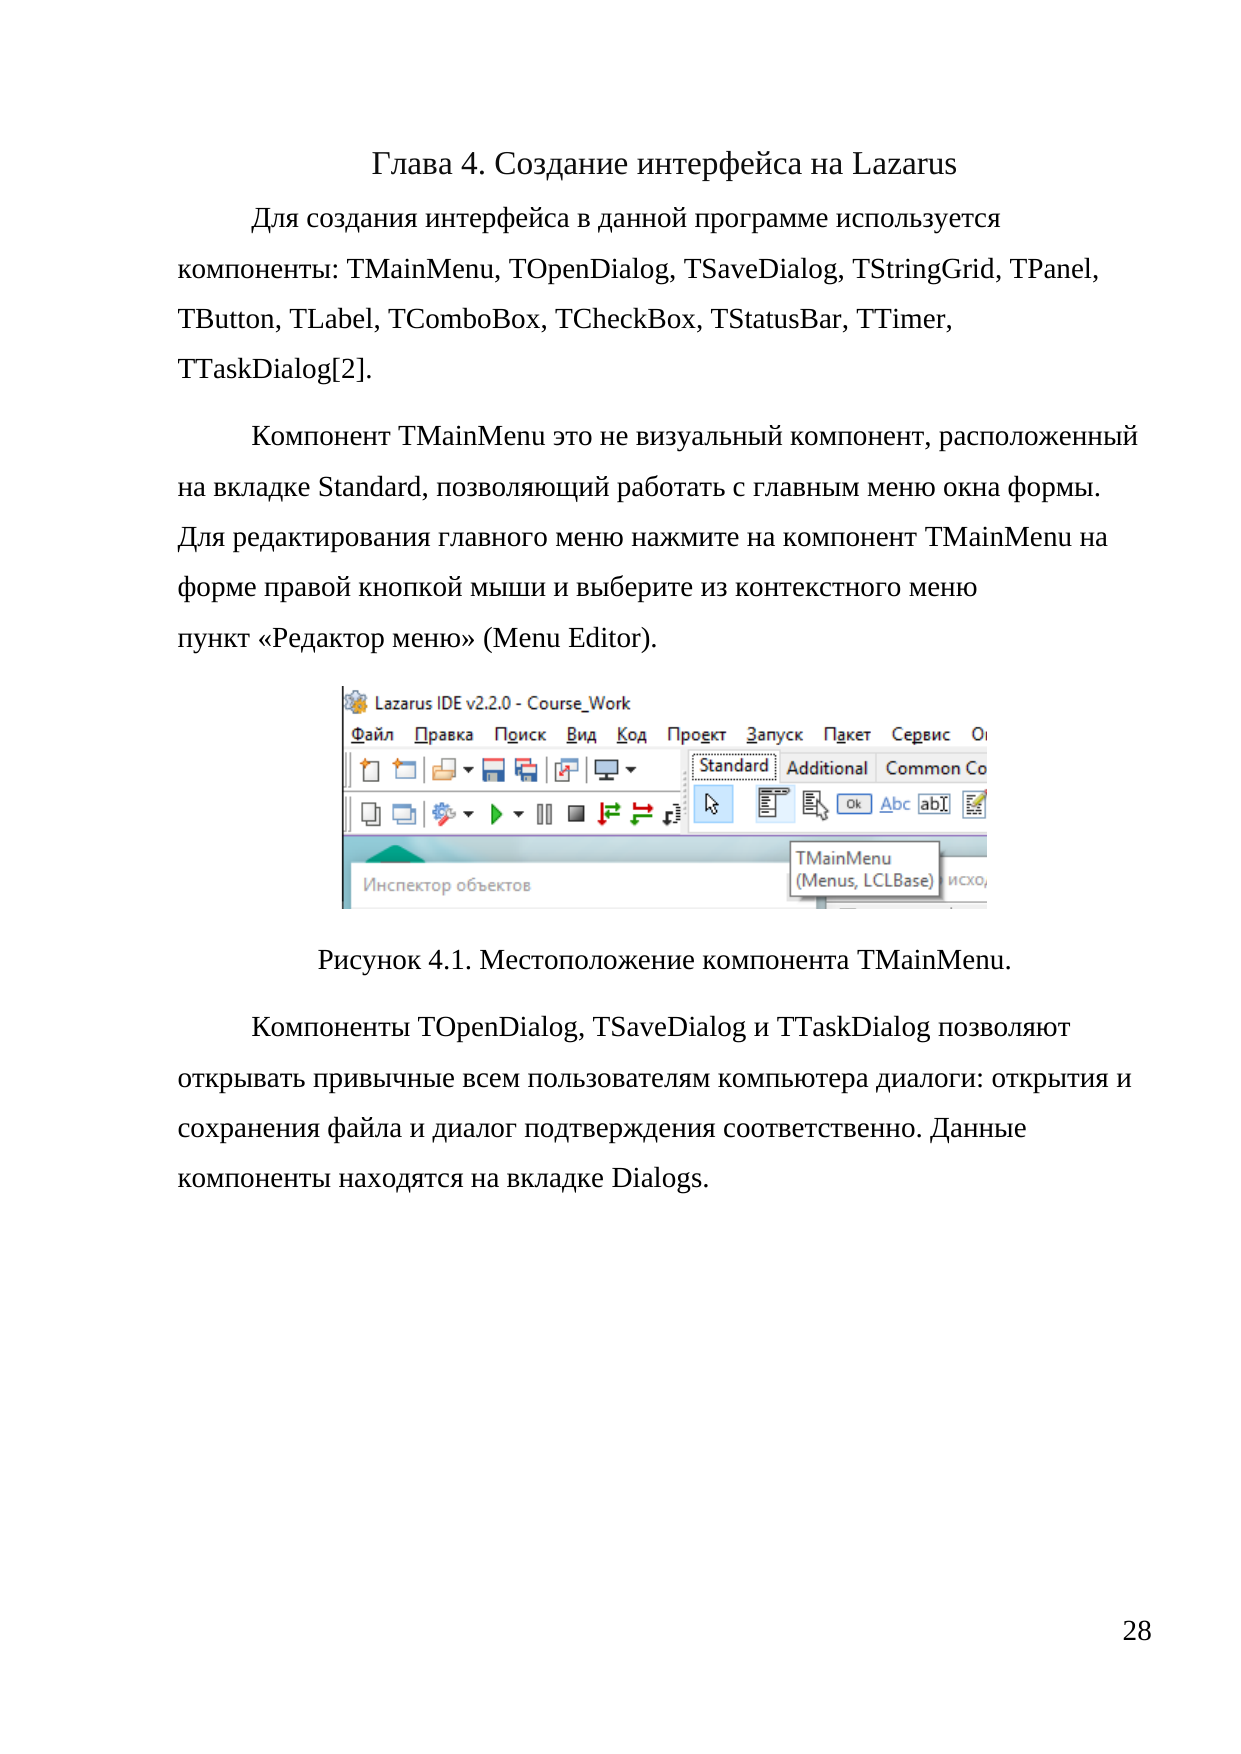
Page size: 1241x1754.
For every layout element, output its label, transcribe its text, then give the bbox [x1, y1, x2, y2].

text Компоненты TOpenDialog, TSaveDialog и TTaskDialog позволяют открывать привычные всем пользователям компьютера диалоги: открытия и сохранения файла и диалог подтверждения соответственно. Данные компоненты находятся на вкладке Dialogs. [177, 1009, 1152, 1194]
text Для создания интерфейса в данной программе используется компоненты: TMainMenu, TOpenDialog, TSaveDialog, TStringGrid, TPanel, TButton, TLabel, TComboBox, TCheckBox, TStatusBar, TTimer, TTaskDialog[2]. [177, 201, 1152, 385]
subtitle Глава 4. Создание интерфейса на Lazarus [177, 143, 1152, 181]
picture [341, 686, 987, 909]
text Компонент TMainMenu это не визуальный компонент, расположенный на вкладке Standard, позволяющий работать с главным меню окна формы. Для редактирования главного меню нажмите на компонент TMainMenu на форме правой кнопкой мыши и выберите из контекстного меню пункт «Редактор меню» (Menu Editor). [177, 418, 1152, 653]
text Рисунок 4.1. Местоположение компонента TMainMenu. [177, 942, 1152, 976]
